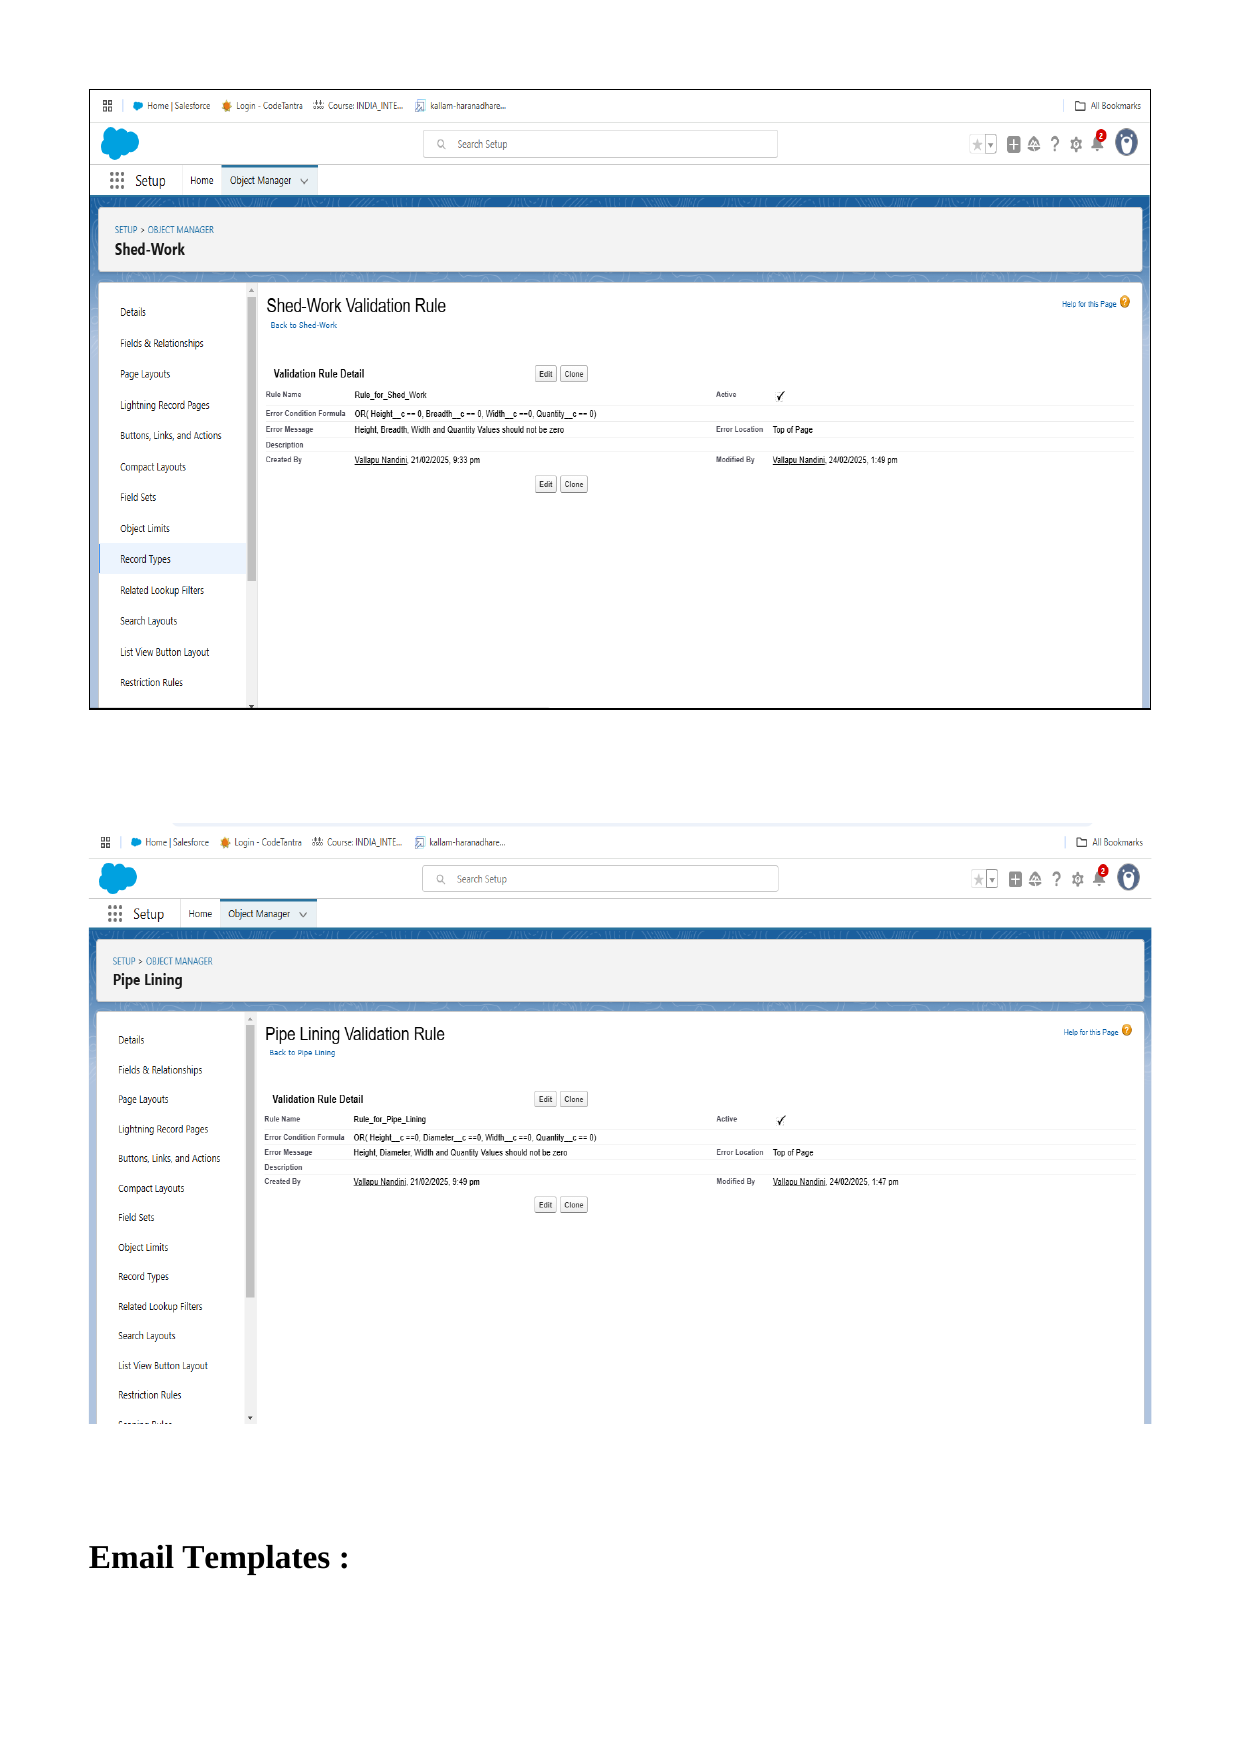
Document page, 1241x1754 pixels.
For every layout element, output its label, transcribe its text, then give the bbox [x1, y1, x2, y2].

picture [88, 823, 1152, 1424]
picture [90, 90, 1150, 708]
text Email Templates : [89, 1537, 1152, 1575]
